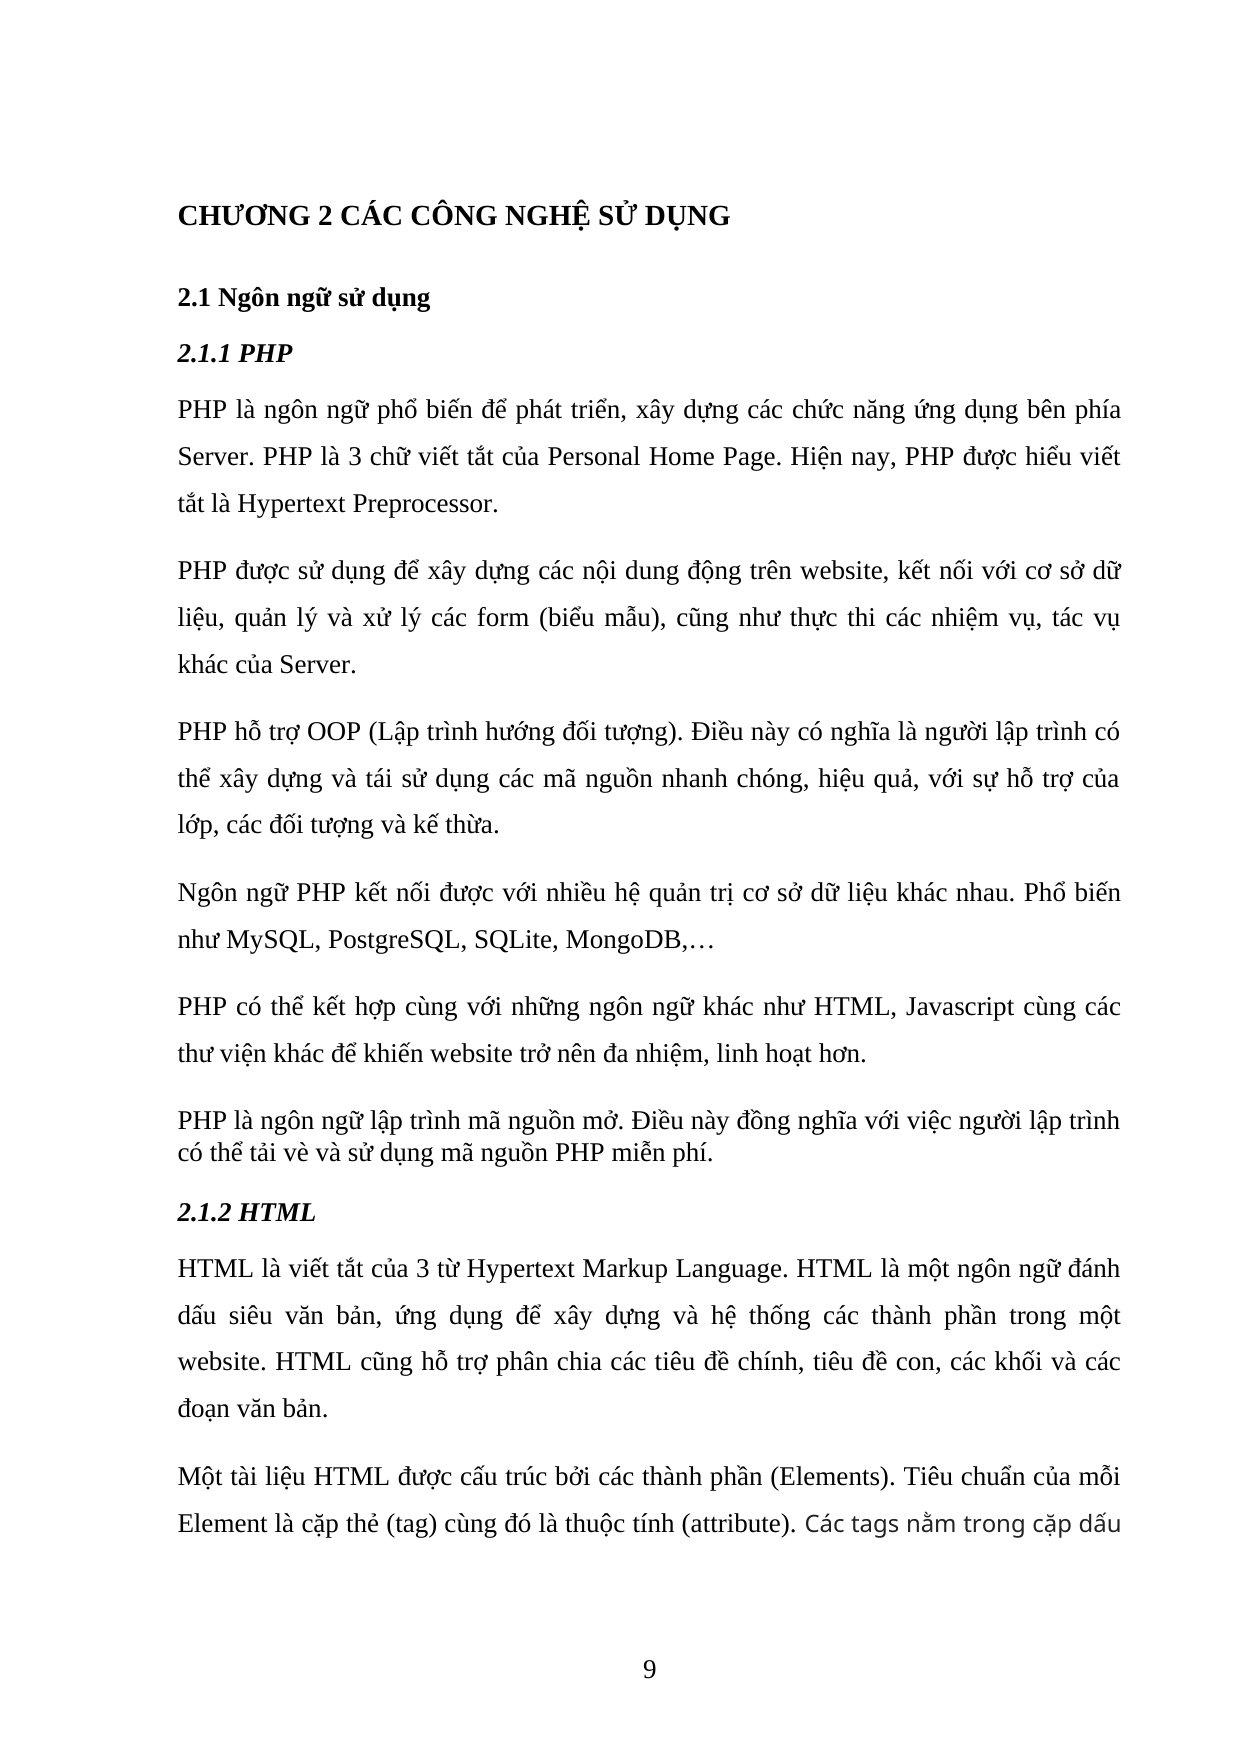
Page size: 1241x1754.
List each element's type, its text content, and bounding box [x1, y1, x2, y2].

subtitle Ngôn ngữ sử dụng [177, 281, 1122, 312]
text Ngôn ngữ PHP kết nối được với nhiều hệ quản trị cơ sở dữ liệu khác nhau. Phổ biến như MySQL, PostgreSQL, SQLite, MongoDB,… [177, 876, 1122, 954]
text PHP được sử dụng để xây dựng các nội dung động trên website, kết nối với cơ sở dữ liệu, quản lý và xử lý các form (biểu mẫu), cũng như thực thi các nhiệm vụ, tác vụ khác của Server. [177, 554, 1122, 679]
text PHP là ngôn ngữ phổ biến để phát triển, xây dựng các chức năng ứng dụng bên phía Server. PHP là 3 chữ viết tắt của Personal Home Page. Hiện nay, PHP được hiểu viết tắt là Hypertext Preprocessor. [177, 393, 1122, 518]
subtitle PHP [177, 337, 1122, 368]
text PHP hỗ trợ OOP (Lập trình hướng đối tượng). Điều này có nghĩa là người lập trình có thể xây dựng và tái sử dụng các mã nguồn nhanh chóng, hiệu quả, với sự hỗ trợ của lớp, các đối tượng và kế thừa. [177, 715, 1122, 840]
subtitle CÁC CÔNG NGHỆ SỬ DỤNG [177, 198, 1122, 231]
text PHP là ngôn ngữ lập trình mã nguồn mở. Điều này đồng nghĩa với việc người lập trình có thể tải vè và sử dụng mã nguồn PHP miễn phí. [177, 1104, 1122, 1167]
subtitle HTML [177, 1196, 1122, 1227]
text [177, 1460, 1122, 1540]
text HTML là viết tắt của 3 từ Hypertext Markup Language. HTML là một ngôn ngữ đánh dấu siêu văn bản, ứng dụng để xây dựng và hệ thống các thành phần trong một website. HTML cũng hỗ trợ phân chia các tiêu đề chính, tiêu đề con, các khối và các đoạn văn bản. [177, 1252, 1122, 1423]
text PHP có thể kết hợp cùng với những ngôn ngữ khác như HTML, Javascript cùng các thư viện khác để khiến website trở nên đa nhiệm, linh hoạt hơn. [177, 990, 1122, 1068]
